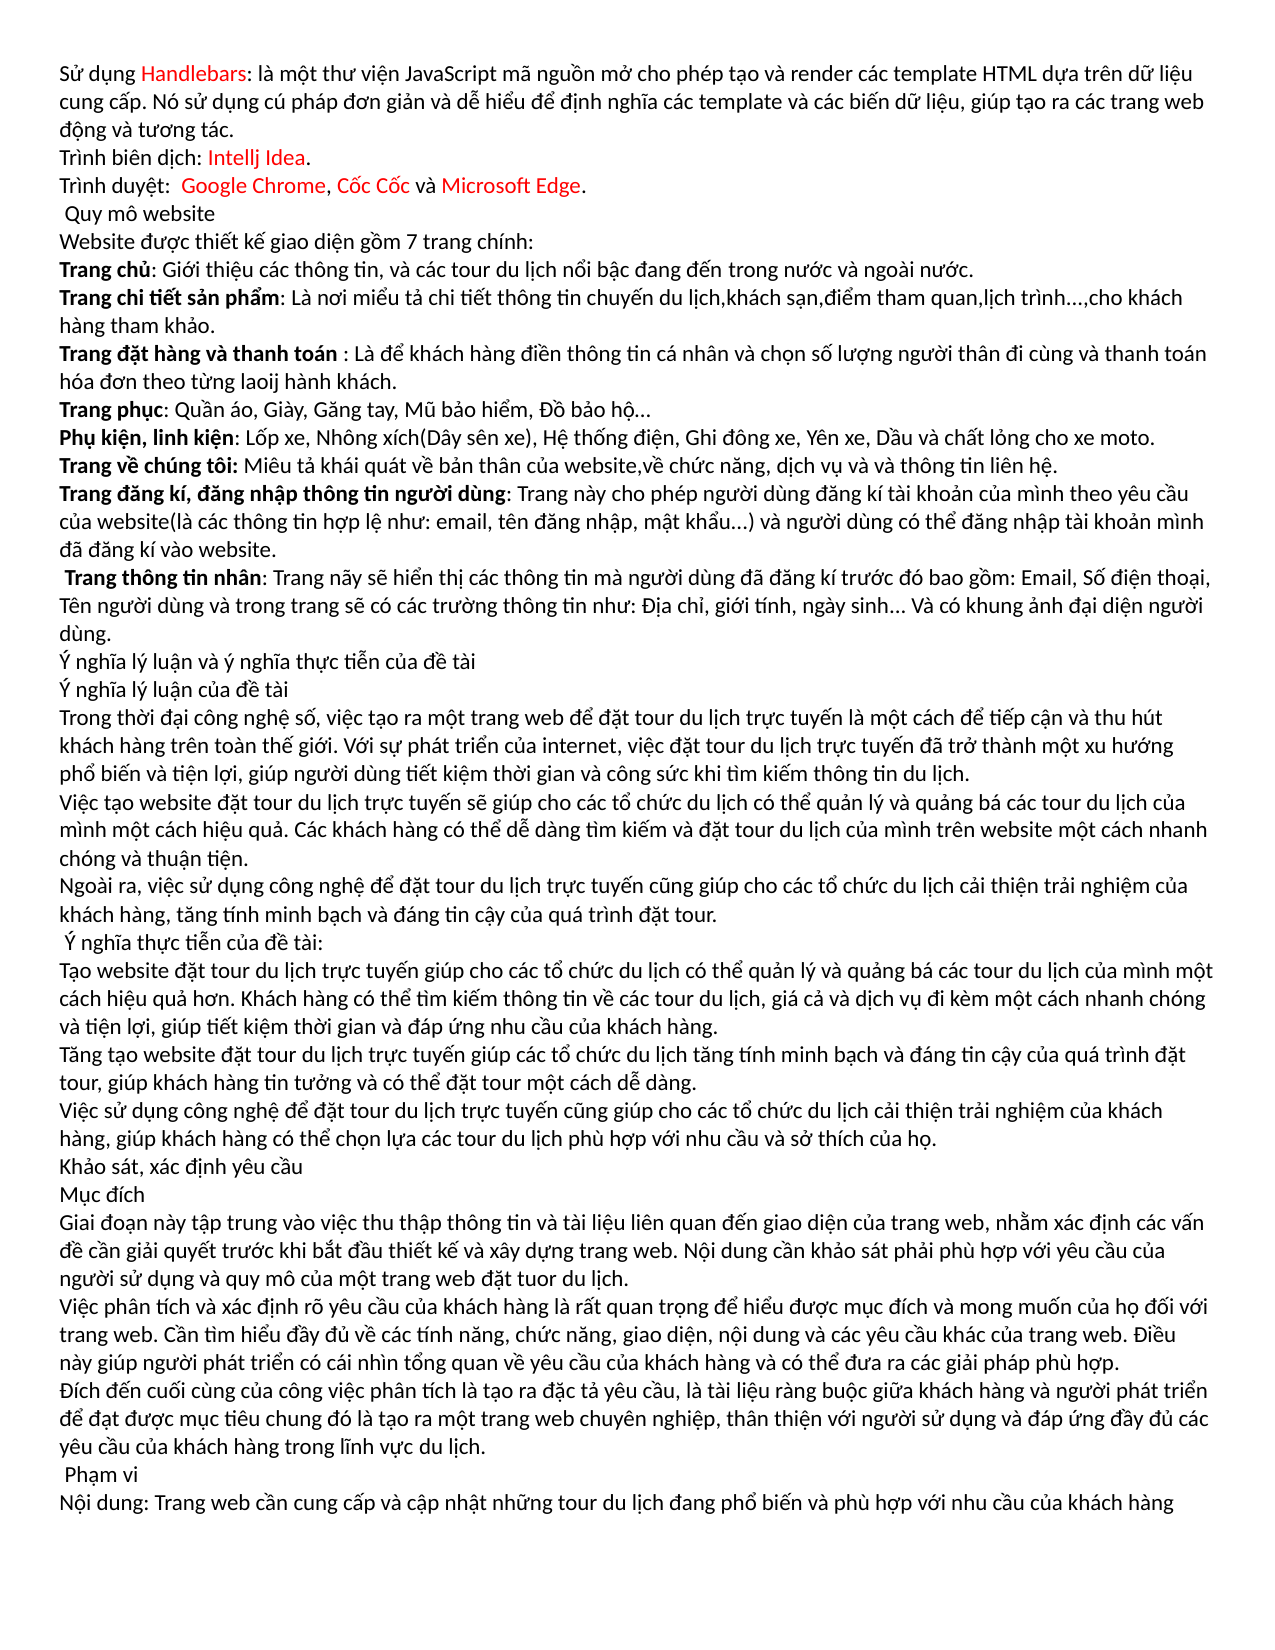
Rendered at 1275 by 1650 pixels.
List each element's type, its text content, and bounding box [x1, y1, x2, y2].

text Quy mô website [59, 199, 1216, 227]
text Việc sử dụng công nghệ để đặt tour du lịch trực tuyến cũng giúp cho các tổ chức du lịch cải thiện trải nghiệm của khách hàng, giúp khách hàng có thể chọn lựa các tour du lịch phù hợp với nhu cầu và sở thích của họ. [59, 1096, 1216, 1152]
text Trang đặt hàng và thanh toán : Là để khách hàng điền thông tin cá nhân và chọn số lượng người thân đi cùng và thanh toán hóa đơn theo từng laoij hành khách. [59, 339, 1216, 395]
text Trang thông tin nhân: Trang nãy sẽ hiển thị các thông tin mà người dùng đã đăng kí trước đó bao gồm: Email, Số điện thoại, Tên người dùng và trong trang sẽ có các trường thông tin như: Địa chỉ, giới tính, ngày sinh... Và có khung ảnh đại diện người dùng. [59, 563, 1216, 647]
text Sử dụng Handlebars: là một thư viện JavaScript mã nguồn mở cho phép tạo và render các template HTML dựa trên dữ liệu cung cấp. Nó sử dụng cú pháp đơn giản và dễ hiểu để định nghĩa các template và các biến dữ liệu, giúp tạo ra các trang web động và tương tác. [59, 59, 1216, 143]
text Mục đích [59, 1180, 1216, 1208]
text Trong thời đại công nghệ số, việc tạo ra một trang web để đặt tour du lịch trực tuyến là một cách để tiếp cận và thu hút khách hàng trên toàn thế giới. Với sự phát triển của internet, việc đặt tour du lịch trực tuyến đã trở thành một xu hướng phổ biến và tiện lợi, giúp người dùng tiết kiệm thời gian và công sức khi tìm kiếm thông tin du lịch. [59, 703, 1216, 788]
text Tăng tạo website đặt tour du lịch trực tuyến giúp các tổ chức du lịch tăng tính minh bạch và đáng tin cậy của quá trình đặt tour, giúp khách hàng tin tưởng và có thể đặt tour một cách dễ dàng. [59, 1040, 1216, 1096]
text Đích đến cuối cùng của công việc phân tích là tạo ra đặc tả yêu cầu, là tài liệu ràng buộc giữa khách hàng và người phát triển để đạt được mục tiêu chung đó là tạo ra một trang web chuyên nghiệp, thân thiện với người sử dụng và đáp ứng đầy đủ các yêu cầu của khách hàng trong lĩnh vực du lịch. [59, 1376, 1216, 1460]
text Nội dung: Trang web cần cung cấp và cập nhật những tour du lịch đang phổ biến và phù hợp với nhu cầu của khách hàng [59, 1488, 1216, 1516]
text Khảo sát, xác định yêu cầu [59, 1152, 1216, 1180]
text Tạo website đặt tour du lịch trực tuyến giúp cho các tổ chức du lịch có thể quản lý và quảng bá các tour du lịch của mình một cách hiệu quả hơn. Khách hàng có thể tìm kiếm thông tin về các tour du lịch, giá cả và dịch vụ đi kèm một cách nhanh chóng và tiện lợi, giúp tiết kiệm thời gian và đáp ứng nhu cầu của khách hàng. [59, 956, 1216, 1040]
text Trình duyệt: Google Chrome, Cốc Cốc và Microsoft Edge. [59, 171, 1216, 199]
text Trang chi tiết sản phẩm: Là nơi miểu tả chi tiết thông tin chuyến du lịch,khách sạn,điểm tham quan,lịch trình...,cho khách hàng tham khảo. [59, 283, 1216, 339]
text Việc tạo website đặt tour du lịch trực tuyến sẽ giúp cho các tổ chức du lịch có thể quản lý và quảng bá các tour du lịch của mình một cách hiệu quả. Các khách hàng có thể dễ dàng tìm kiếm và đặt tour du lịch của mình trên website một cách nhanh chóng và thuận tiện. [59, 788, 1216, 872]
text Trang phục: Quần áo, Giày, Găng tay, Mũ bảo hiểm, Đồ bảo hộ… [59, 395, 1216, 423]
text Ý nghĩa thực tiễn của đề tài: [59, 928, 1216, 956]
text Trang chủ: Giới thiệu các thông tin, và các tour du lịch nổi bậc đang đến trong nước và ngoài nước. [59, 255, 1216, 283]
text Giai đoạn này tập trung vào việc thu thập thông tin và tài liệu liên quan đến giao diện của trang web, nhằm xác định các vấn đề cần giải quyết trước khi bắt đầu thiết kế và xây dựng trang web. Nội dung cần khảo sát phải phù hợp với yêu cầu của người sử dụng và quy mô của một trang web đặt tuor du lịch. [59, 1208, 1216, 1292]
text Trang đăng kí, đăng nhập thông tin người dùng: Trang này cho phép người dùng đăng kí tài khoản của mình theo yêu cầu của website(là các thông tin hợp lệ như: email, tên đăng nhập, mật khẩu...) và người dùng có thể đăng nhập tài khoản mình đã đăng kí vào website. [59, 479, 1216, 563]
text Ý nghĩa lý luận và ý nghĩa thực tiễn của đề tài [59, 647, 1216, 676]
text Phạm vi [59, 1460, 1216, 1488]
text Ý nghĩa lý luận của đề tài [59, 676, 1216, 703]
text Ngoài ra, việc sử dụng công nghệ để đặt tour du lịch trực tuyến cũng giúp cho các tổ chức du lịch cải thiện trải nghiệm của khách hàng, tăng tính minh bạch và đáng tin cậy của quá trình đặt tour. [59, 872, 1216, 928]
text Trình biên dịch: Intellj Idea. [59, 143, 1216, 171]
text Trang về chúng tôi: Miêu tả khái quát về bản thân của website,về chức năng, dịch vụ và và thông tin liên hệ. [59, 451, 1216, 479]
text Website được thiết kế giao diện gồm 7 trang chính: [59, 227, 1216, 255]
text Phụ kiện, linh kiện: Lốp xe, Nhông xích(Dây sên xe), Hệ thống điện, Ghi đông xe, Yên xe, Dầu và chất lỏng cho xe moto. [59, 423, 1216, 451]
text Việc phân tích và xác định rõ yêu cầu của khách hàng là rất quan trọng để hiểu được mục đích và mong muốn của họ đối với trang web. Cần tìm hiểu đầy đủ về các tính năng, chức năng, giao diện, nội dung và các yêu cầu khác của trang web. Điều này giúp người phát triển có cái nhìn tổng quan về yêu cầu của khách hàng và có thể đưa ra các giải pháp phù hợp. [59, 1292, 1216, 1376]
